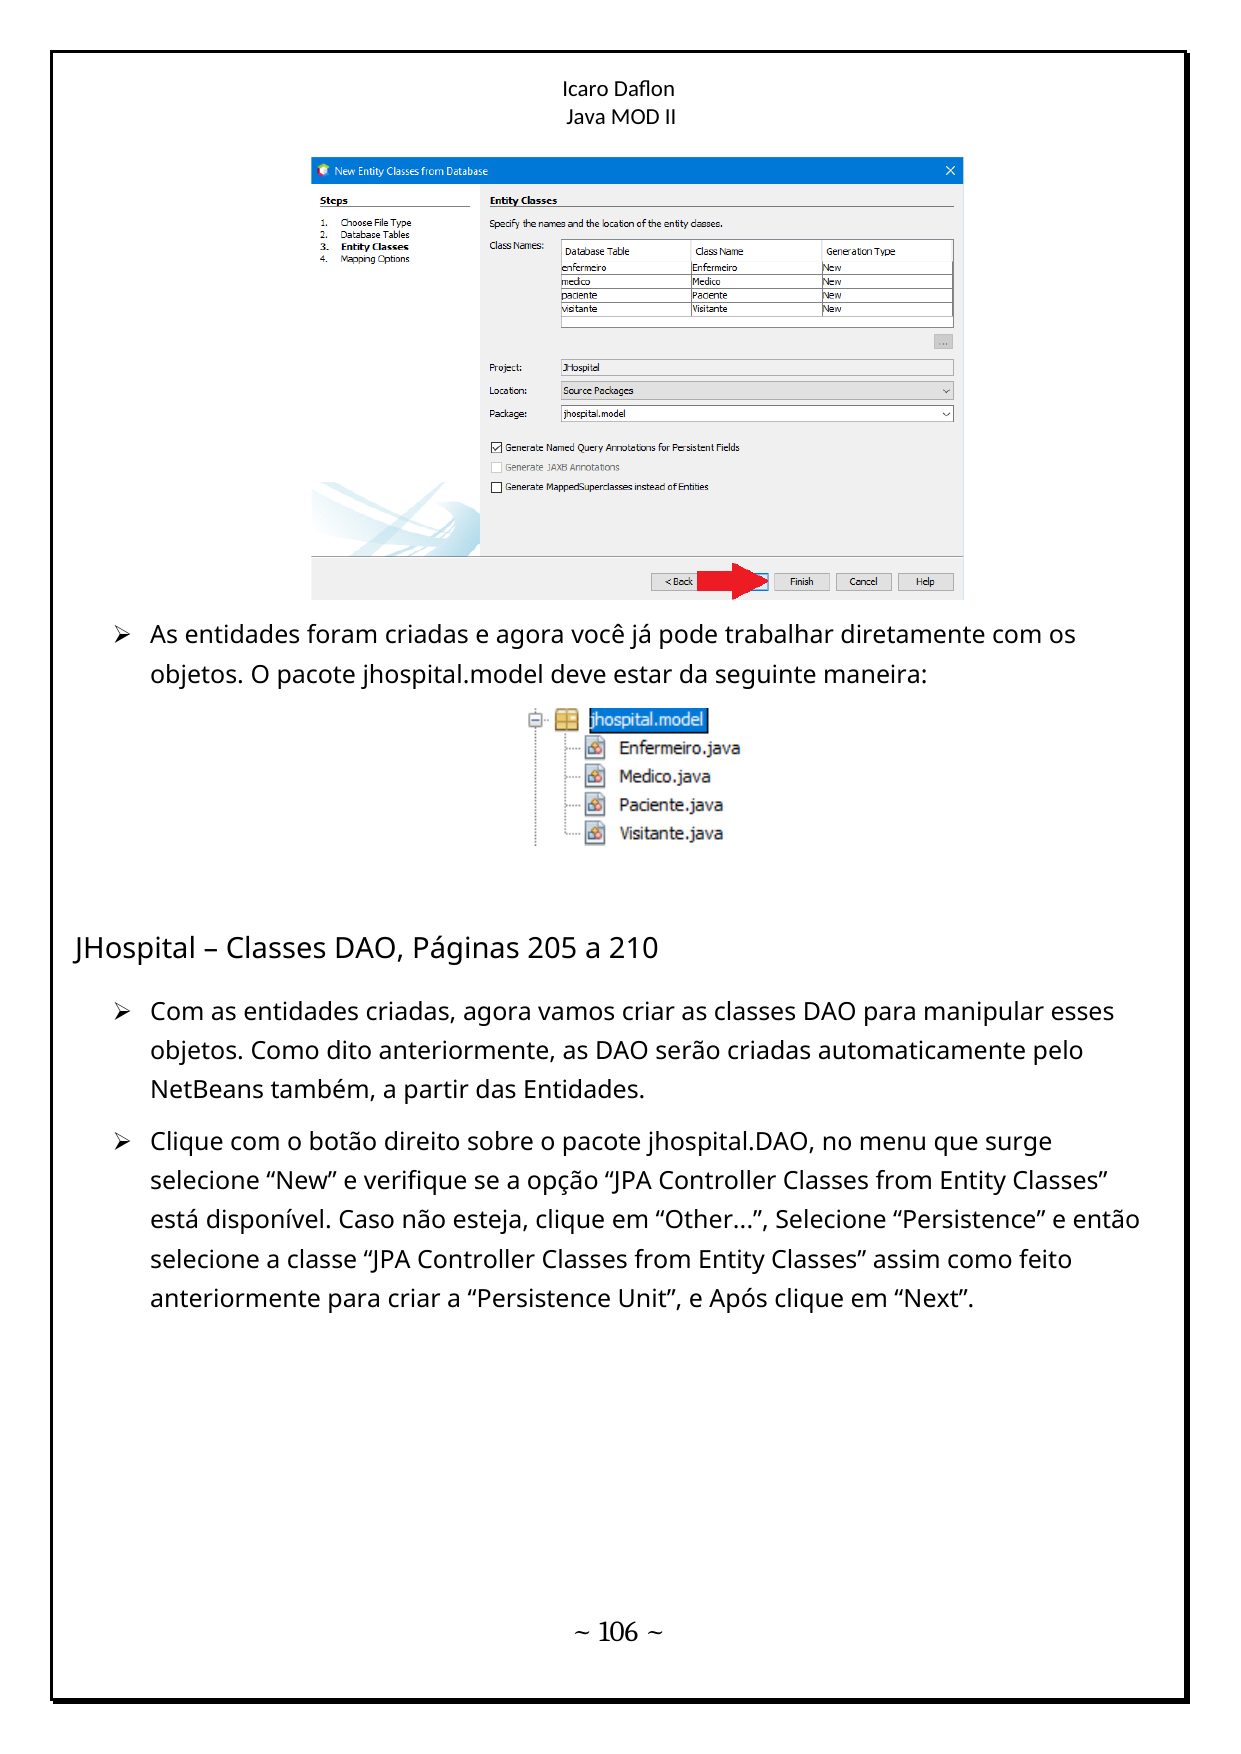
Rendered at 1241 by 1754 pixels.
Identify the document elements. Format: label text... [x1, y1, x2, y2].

picture [311, 157, 964, 600]
text JHospital – Classes DAO, Páginas 205 a 210 [75, 927, 1162, 967]
text As entidades foram criadas e agora você já pode trabalhar diretamente com os objetos. O pacote jhospital.model deve estar da seguinte maneira: [112, 617, 1162, 690]
text Clique com o botão direito sobre o pacote jhospital.DAO, no menu que surge selecione “New” e verifique se a opção “JPA Controller Classes from Entity Classes” está disponível. Caso não esteja, clique em “Other...”, Selecione “Persistence” e então selecione a classe “JPA Controller Classes from Entity Classes” assim como feito anteriormente para criar a “Persistence Unit”, e Após clique em “Next”. [112, 1124, 1162, 1314]
text Com as entidades criadas, agora vamos criar as classes DAO para manipular esses objetos. Como dito anteriormente, as DAO serão criadas automaticamente pelo NetBeans também, a partir das Entidades. [112, 994, 1162, 1106]
picture [524, 708, 751, 846]
